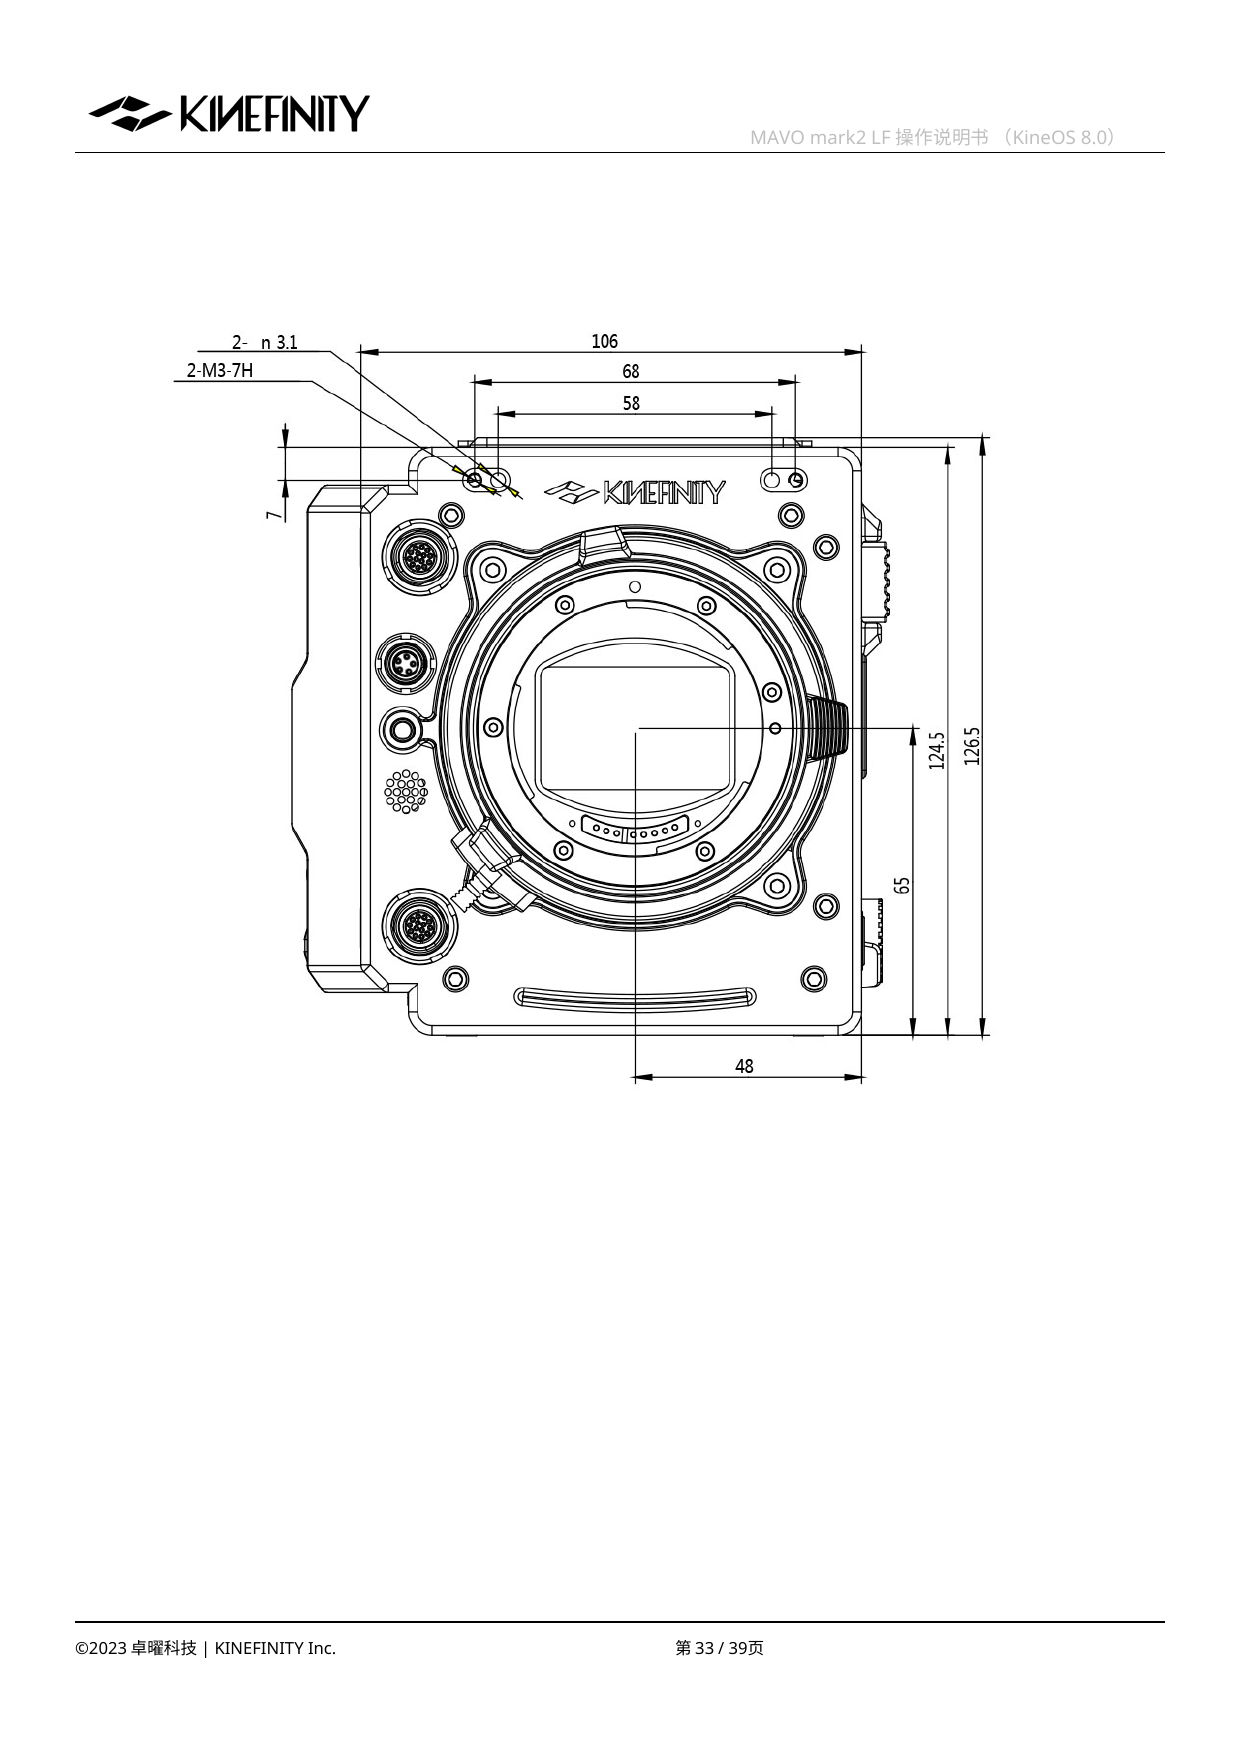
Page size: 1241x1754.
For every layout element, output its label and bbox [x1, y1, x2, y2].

picture [75, 75, 388, 145]
picture [136, 206, 1105, 1175]
